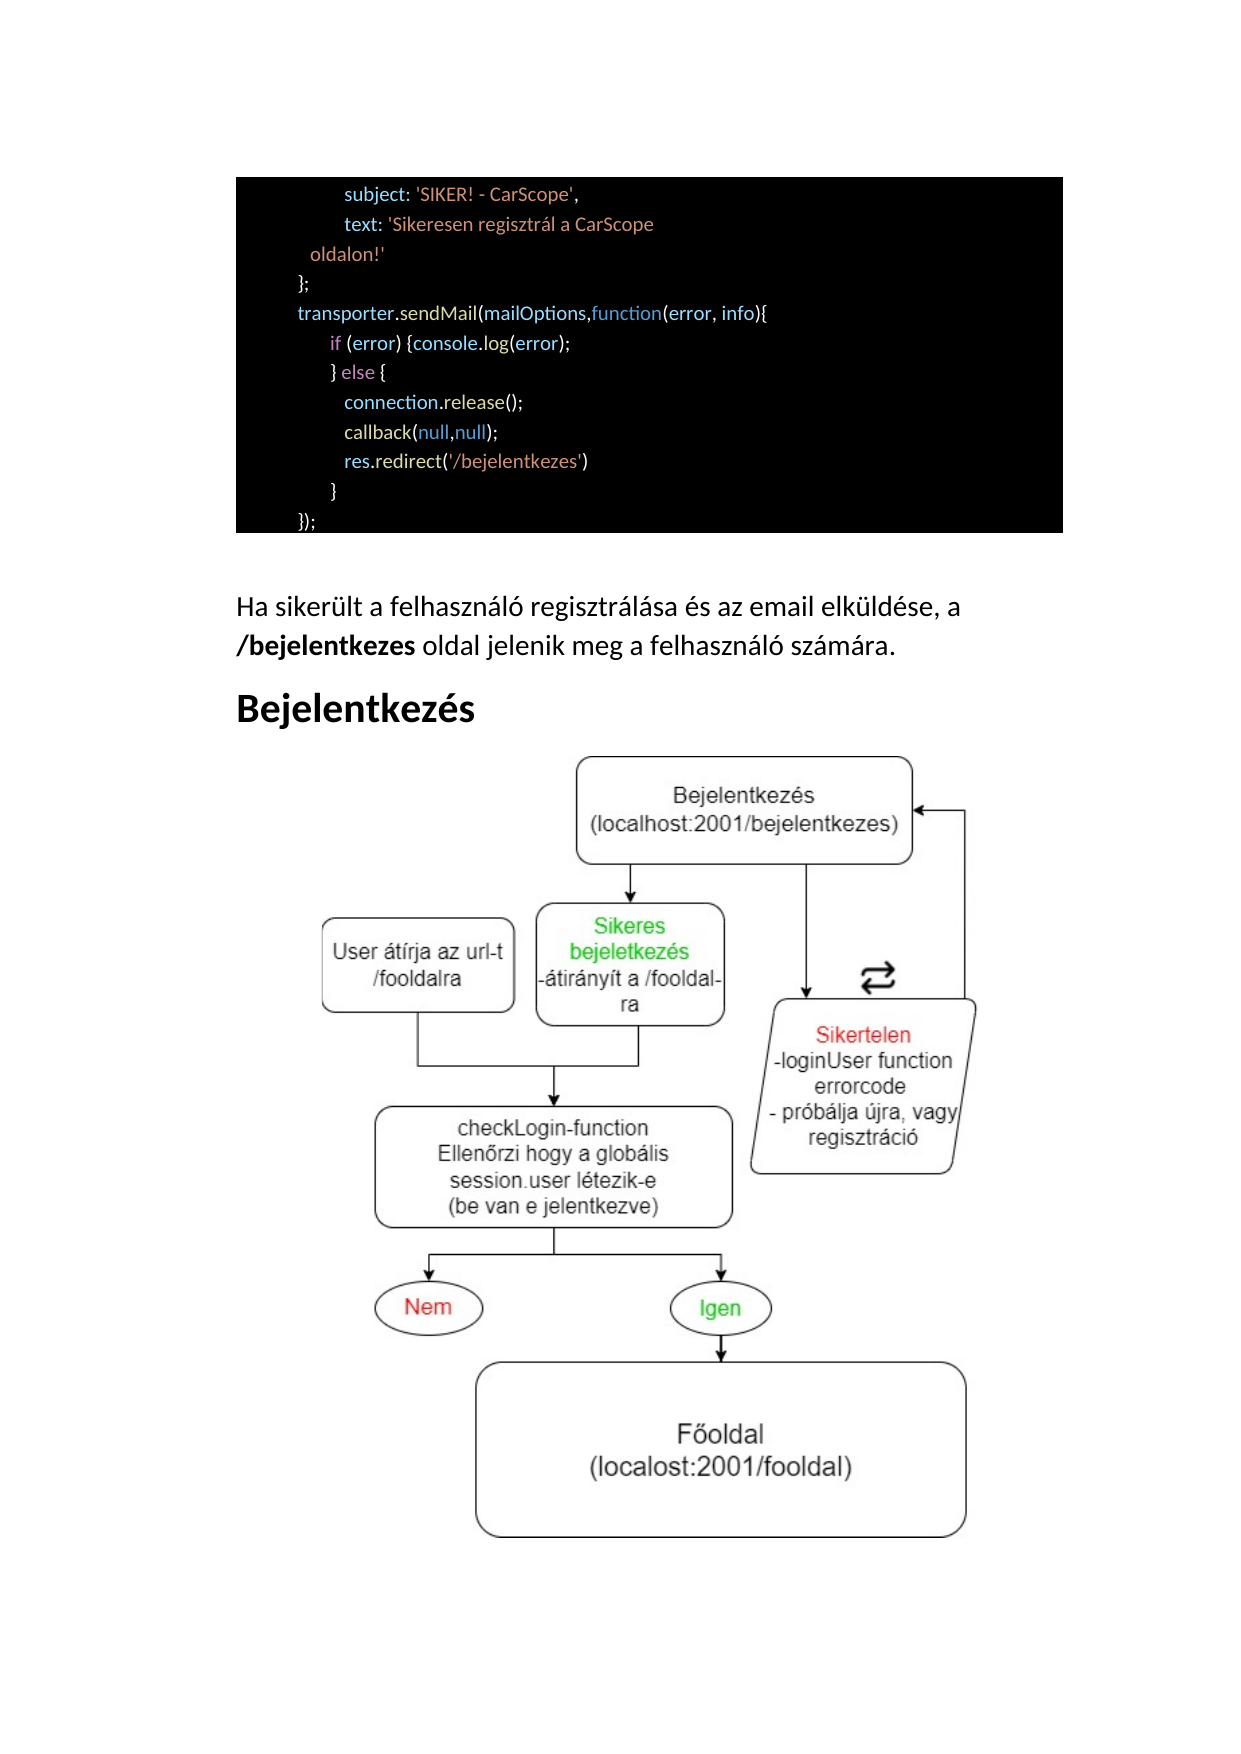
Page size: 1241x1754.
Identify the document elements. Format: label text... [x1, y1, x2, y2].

text subject: 'SIKER! - CarScope', [236, 177, 1063, 207]
text text: 'Sikeresen regisztrál a CarScope oldalon!' [236, 207, 1063, 266]
text } else { [236, 355, 1063, 385]
subtitle Bejelentkezés [236, 682, 1063, 733]
text Ha sikerült a felhasználó regisztrálása és az email elküldése, a /bejelentkezes oldal jelenik meg a felhasználó számára. [236, 588, 1063, 663]
text }; [236, 266, 1063, 296]
text } [236, 474, 1063, 504]
text callback(null,null); [236, 415, 1063, 444]
text }); [236, 504, 1063, 533]
text connection.release(); [236, 385, 1063, 415]
text transporter.sendMail(mailOptions,function(error, info){ [236, 296, 1063, 326]
text if (error) {console.log(error); [236, 326, 1063, 355]
text res.redirect('/bejelentkezes') [236, 444, 1063, 474]
picture [321, 756, 979, 1538]
